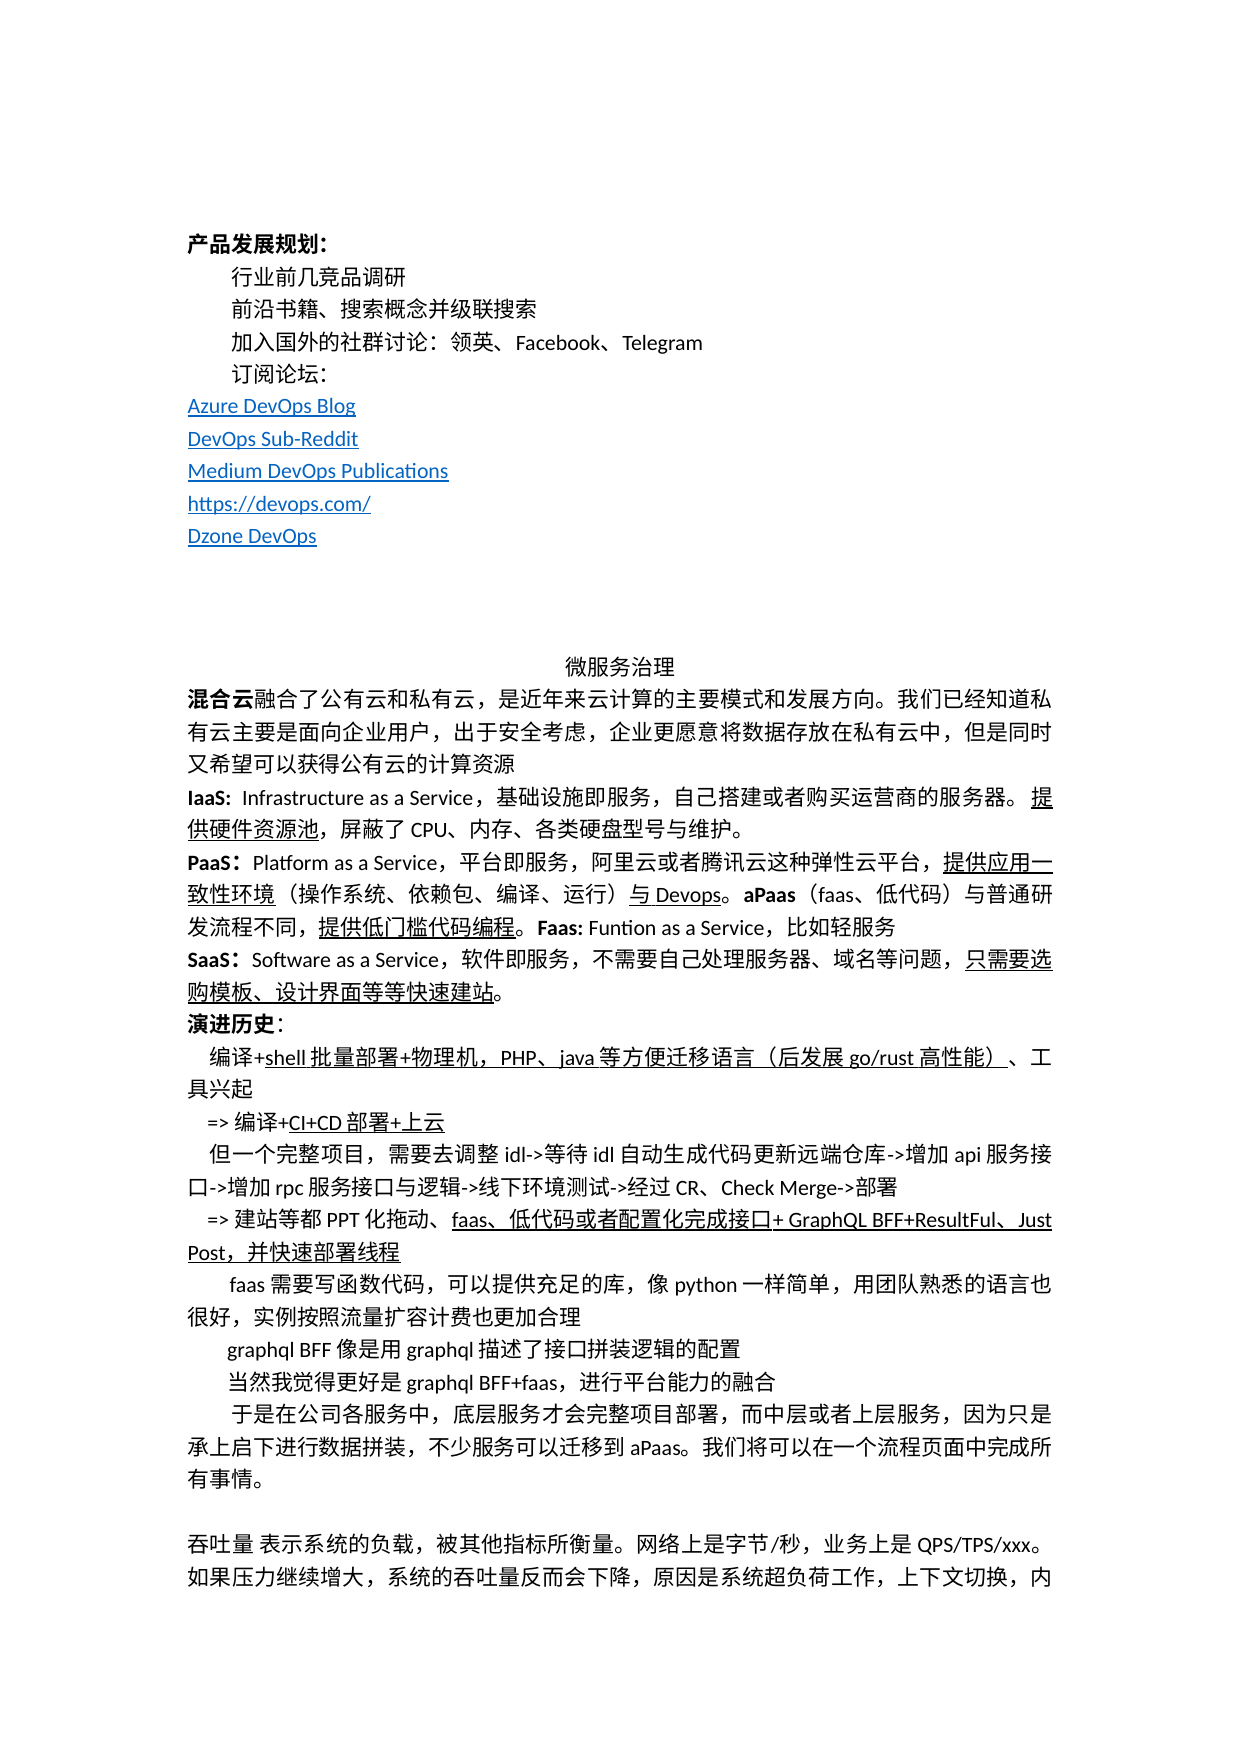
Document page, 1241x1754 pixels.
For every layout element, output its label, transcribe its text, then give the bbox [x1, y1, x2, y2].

text 演进历史： [187, 1007, 1053, 1039]
text 订阅论坛： [187, 357, 1053, 389]
text SaaS：Software as a Service，软件即服务，不需要自己处理服务器、域名等问题，只需要选购模板、设计界面等等快速建站。 [187, 942, 1053, 1007]
text https://devops.com/ [187, 487, 1053, 519]
text 当然我觉得更好是graphql BFF+faas，进行平台能力的融合 [187, 1364, 1053, 1397]
text IaaS: Infrastructure as a Service，基础设施即服务，自己搭建或者购买运营商的服务器。提供硬件资源池，屏蔽了CPU、内存、各类硬盘型号与维护。 [187, 779, 1053, 844]
text => 编译+CI+CD部署+上云 [187, 1104, 1053, 1137]
text PaaS：Platform as a Service，平台即服务，阿里云或者腾讯云这种弹性云平台，提供应用一致性环境（操作系统、依赖包、编译、运行）与Devops。aPaas（faas、低代码）与普通研发流程不同，提供低门槛代码编程。Faas: Funtion as a Service，比如轻服务 [187, 844, 1053, 942]
text graphql BFF 像是用graphql描述了接口拼装逻辑的配置 [187, 1332, 1053, 1364]
text => 建站等都PPT化拖动、faas、低代码或者配置化完成接口+ GraphQL BFF+ResultFul、Just Post，并快速部署线程 [187, 1202, 1053, 1267]
text DevOps Sub-Reddit [187, 422, 1053, 454]
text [187, 1527, 1053, 1592]
text Azure DevOps Blog [187, 389, 1053, 422]
text 混合云融合了公有云和私有云，是近年来云计算的主要模式和发展方向。我们已经知道私有云主要是面向企业用户，出于安全考虑，企业更愿意将数据存放在私有云中，但是同时又希望可以获得公有云的计算资源 [187, 682, 1053, 779]
text 于是在公司各服务中，底层服务才会完整项目部署，而中层或者上层服务，因为只是承上启下进行数据拼装，不少服务可以迁移到aPaas。我们将可以在一个流程页面中完成所有事情。 [187, 1397, 1053, 1494]
text Medium DevOps Publications [187, 454, 1053, 487]
text 微服务治理 [187, 649, 1053, 682]
text 产品发展规划： [187, 227, 1053, 259]
text Dzone DevOps [187, 519, 1053, 552]
text 编译+shell批量部署+物理机，PHP、java等方便迁移语言（后发展go/rust高性能）、工具兴起 [187, 1039, 1053, 1104]
text 但一个完整项目，需要去调整idl->等待idl自动生成代码更新远端仓库->增加api服务接口->增加rpc服务接口与逻辑->线下环境测试->经过CR、Check Merge->部署 [187, 1137, 1053, 1202]
text 行业前几竞品调研 [187, 259, 1053, 292]
text faas需要写函数代码，可以提供充足的库，像python一样简单，用团队熟悉的语言也很好，实例按照流量扩容计费也更加合理 [187, 1267, 1053, 1332]
text 加入国外的社群讨论：领英、Facebook、Telegram [187, 324, 1053, 357]
text 前沿书籍、搜索概念并级联搜索 [187, 292, 1053, 324]
